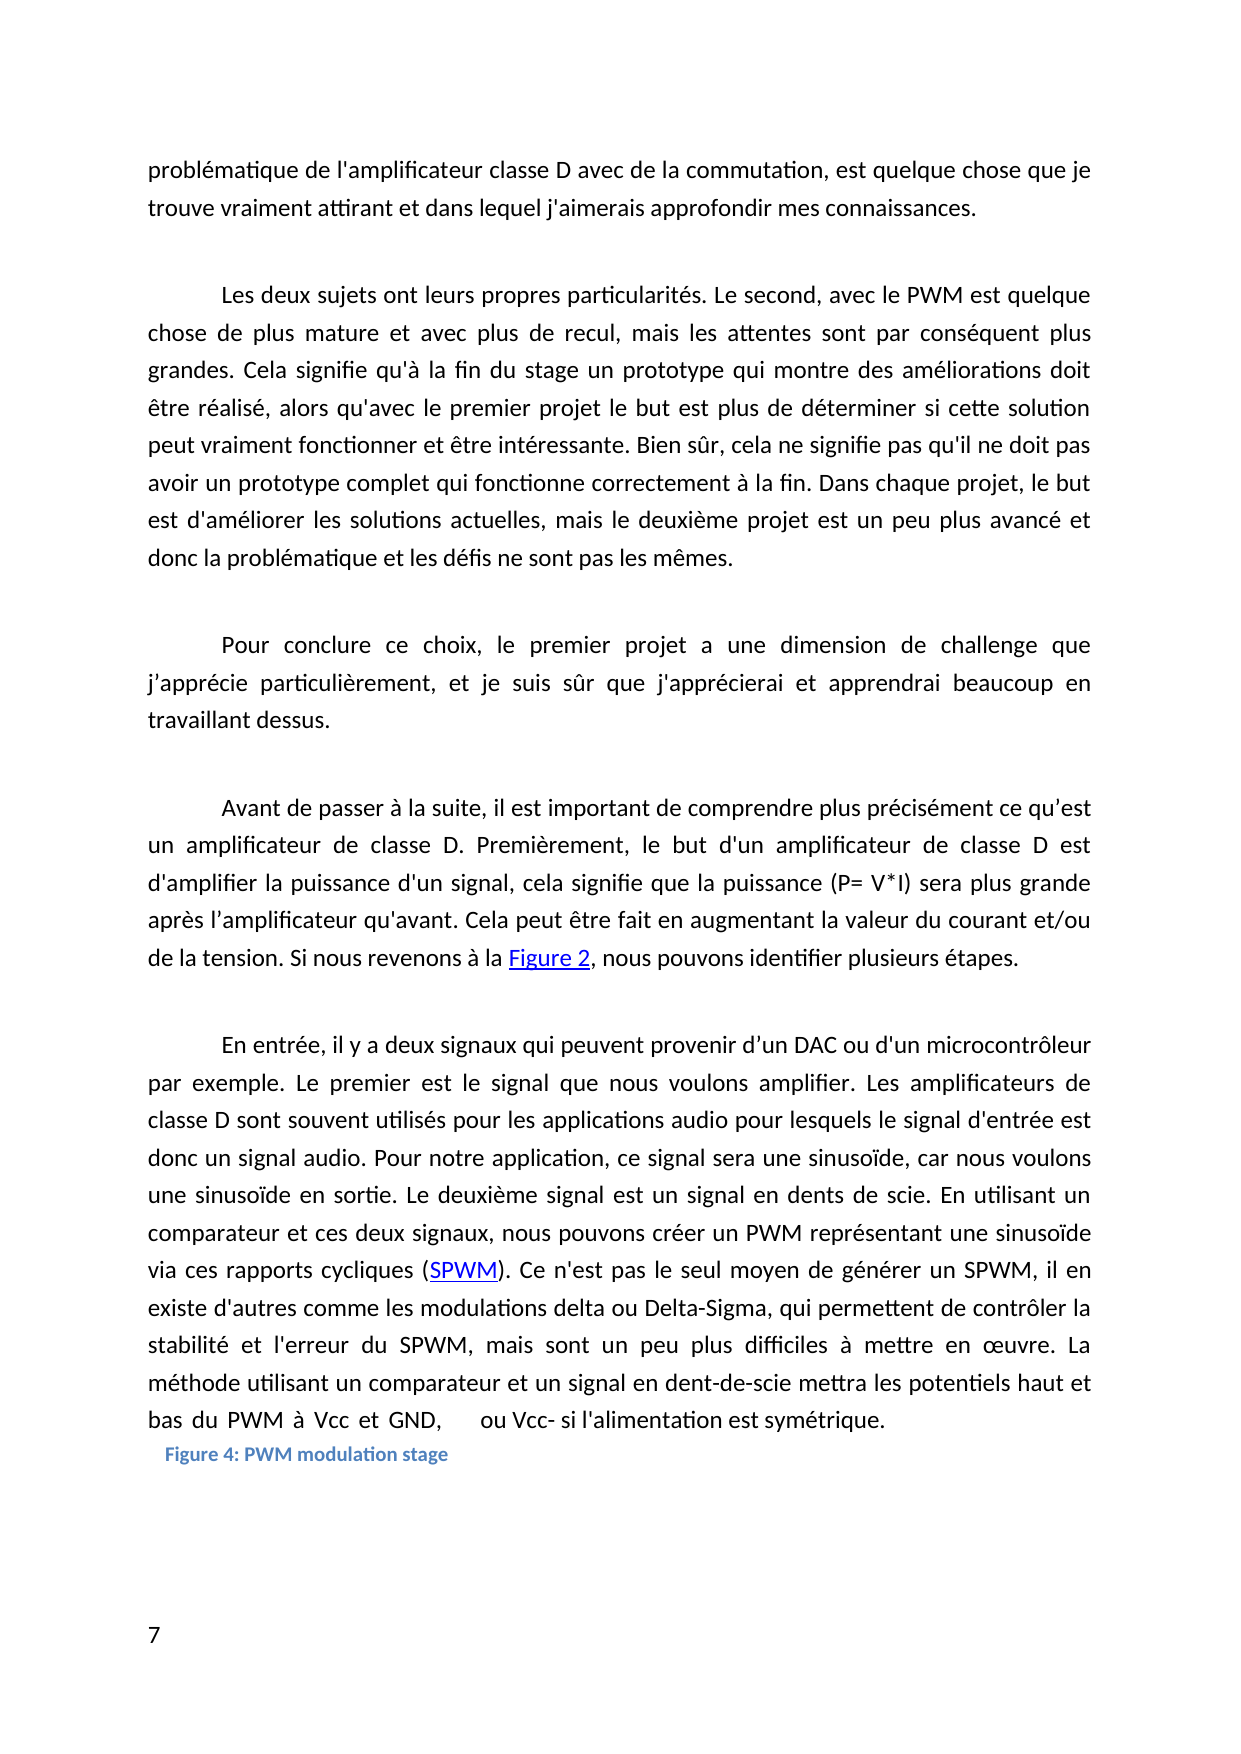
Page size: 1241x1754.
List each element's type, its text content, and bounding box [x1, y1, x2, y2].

text Pour conclure ce choix, le premier projet a une dimension de challenge que j’apprécie particulièrement, et je suis sûr que j'apprécierai et apprendrai beaucoup en travaillant dessus. [148, 623, 1093, 735]
text Avant de passer à la suite, il est important de comprendre plus précisément ce qu’est un amplificateur de classe D. Premièrement, le but d'un amplificateur de classe D est d'amplifier la puissance d'un signal, cela signifie que la puissance (P= V*I) sera plus grande après l’amplificateur qu'avant. Cela peut être fait en augmentant la valeur du courant et/ou de la tension. Si nous revenons à la Figure 2, nous pouvons identifier plusieurs étapes. [148, 785, 1093, 973]
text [148, 148, 1093, 223]
text Les deux sujets ont leurs propres particularités. Le second, avec le PWM est quelque chose de plus mature et avec plus de recul, mais les attentes sont par conséquent plus grandes. Cela signifie qu'à la fin du stage un prototype qui montre des améliorations doit être réalisé, alors qu'avec le premier projet le but est plus de déterminer si cette solution peut vraiment fonctionner et être intéressante. Bien sûr, cela ne signifie pas qu'il ne doit pas avoir un prototype complet qui fonctionne correctement à la fin. Dans chaque projet, le but est d'améliorer les solutions actuelles, mais le deuxième projet est un peu plus avancé et donc la problématique et les défis ne sont pas les mêmes. [148, 273, 1093, 573]
text En entrée, il y a deux signaux qui peuvent provenir d’un DAC ou d'un microcontrôleur par exemple. Le premier est le signal que nous voulons amplifier. Les amplificateurs de classe D sont souvent utilisés pour les applications audio pour lesquels le signal d'entrée est donc un signal audio. Pour notre application, ce signal sera une sinusoïde, car nous voulons une sinusoïde en sortie. Le deuxième signal est un signal en dents de scie. En utilisant un comparateur et ces deux signaux, nous pouvons créer un PWM représentant une sinusoïde via ces rapports cycliques (SPWM). Ce n'est pas le seul moyen de générer un SPWM, il en existe d'autres comme les modulations delta ou Delta-Sigma, qui permettent de contrôler la stabilité et l'erreur du SPWM, mais sont un peu plus difficiles à mettre en œuvre. La méthode utilisant un comparateur et un signal en dent-de-scie mettra les potentiels haut et bas du PWM à Vcc et GND, ou Vcc- si l'alimentation est symétrique. [148, 1023, 1093, 1435]
